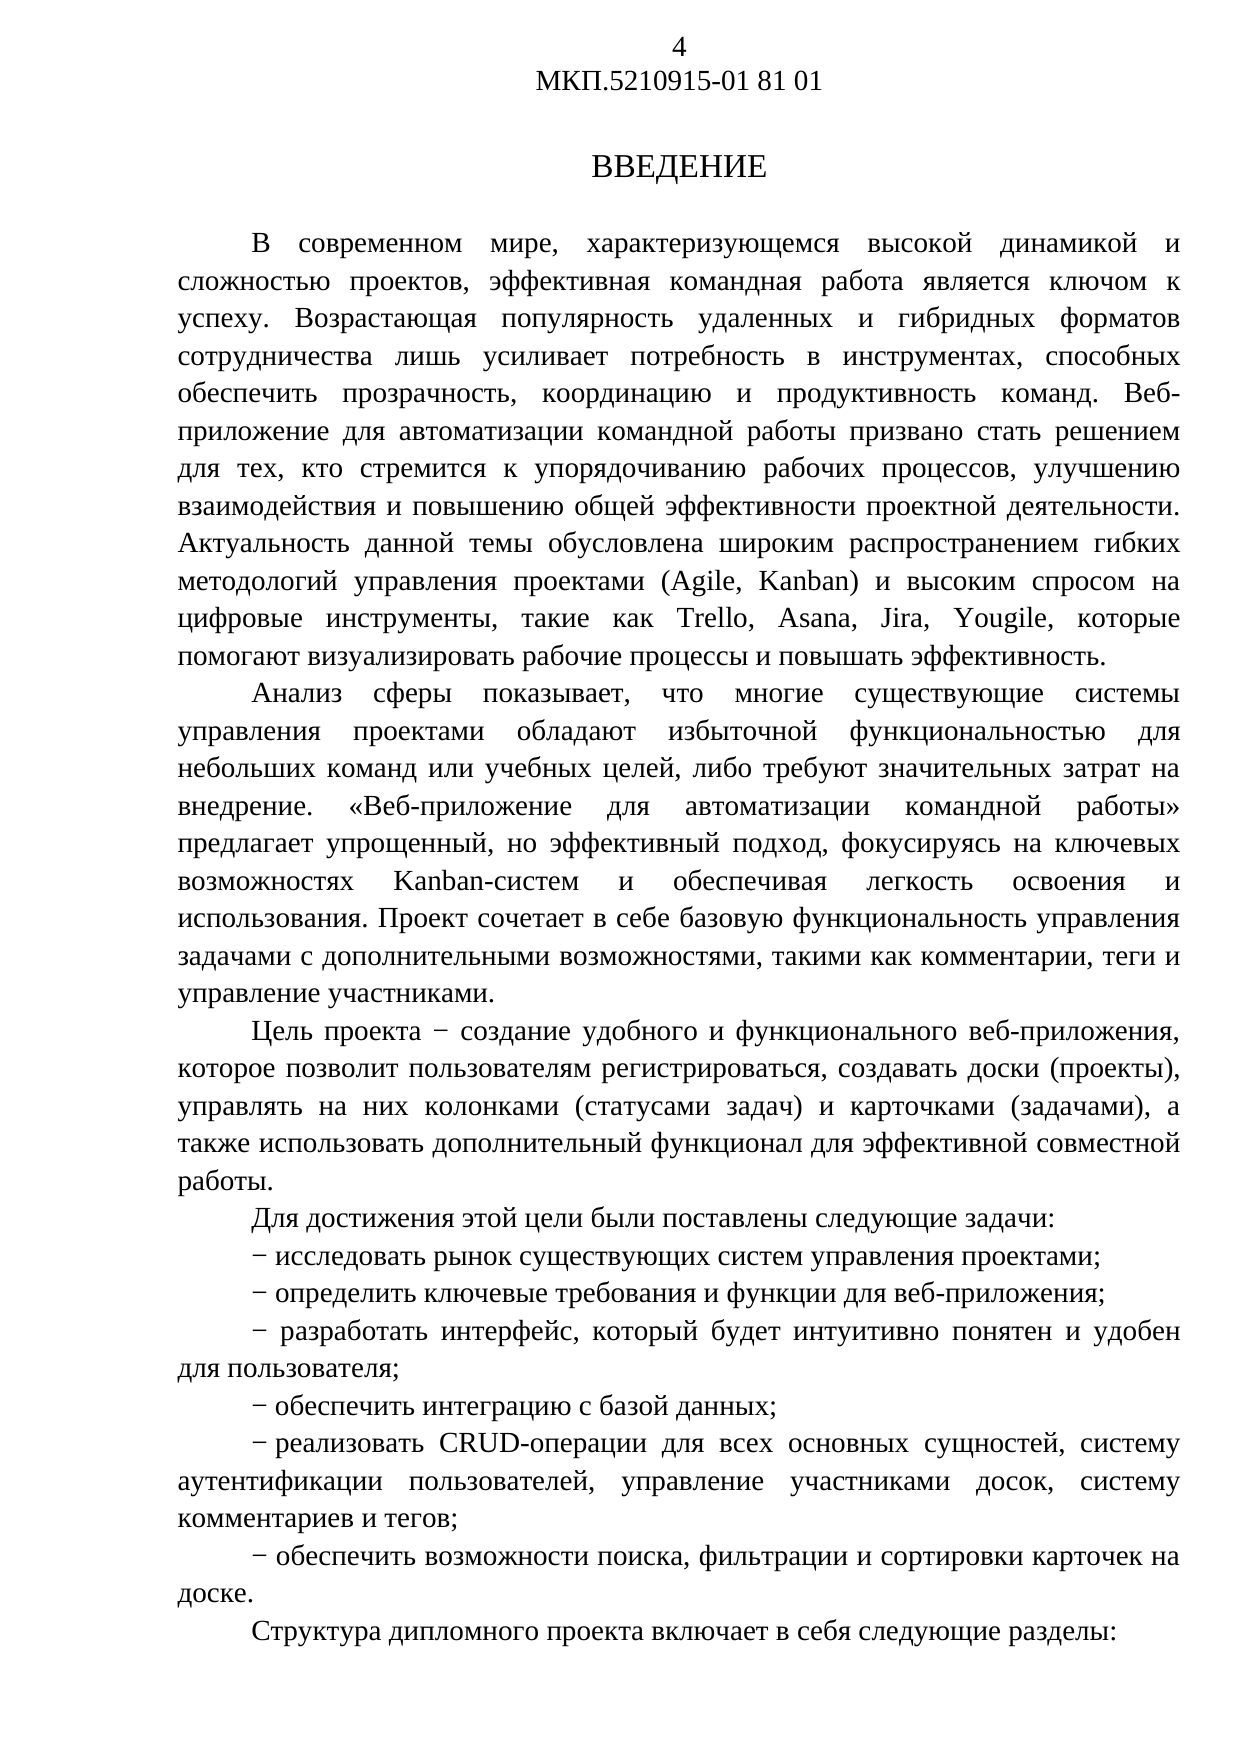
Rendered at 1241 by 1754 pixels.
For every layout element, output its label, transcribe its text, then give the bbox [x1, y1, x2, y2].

subtitle ВВЕДЕНИЕ [177, 148, 1181, 185]
text Для достижения этой цели были поставлены следующие задачи: [177, 1198, 1181, 1235]
text Цель проекта − создание удобного и функционального веб-приложения, которое позволит пользователям регистрироваться, создавать доски (проекты), управлять на них колонками (статусами задач) и карточками (задачами), а также использовать дополнительный функционал для эффективной совместной работы. [177, 1010, 1181, 1198]
text − реализовать CRUD-операции для всех основных сущностей, систему аутентификации пользователей, управление участниками досок, систему комментариев и тегов; [177, 1423, 1181, 1535]
text − обеспечить возможности поиска, фильтрации и сортировки карточек на доске. [177, 1535, 1181, 1610]
text В современном мире, характеризующемся высокой динамикой и сложностью проектов, эффективная командная работа является ключом к успеху. Возрастающая популярность удаленных и гибридных форматов сотрудничества лишь усиливает потребность в инструментах, способных обеспечить прозрачность, координацию и продуктивность команд. Веб-приложение для автоматизации командной работы призвано стать решением для тех, кто стремится к упорядочиванию рабочих процессов, улучшению взаимодействия и повышению общей эффективности проектной деятельности. Актуальность данной темы обусловлена широким распространением гибких методологий управления проектами (Agile, Kanban) и высоким спросом на цифровые инструменты, такие как Trello, Asana, Jira, Yougile, которые помогают визуализировать рабочие процессы и повышать эффективность. [177, 223, 1181, 673]
text Анализ сферы показывает, что многие существующие системы управления проектами обладают избыточной функциональностью для небольших команд или учебных целей, либо требуют значительных затрат на внедрение. «Веб-приложение для автоматизации командной работы» предлагает упрощенный, но эффективный подход, фокусируясь на ключевых возможностях Kanban-систем и обеспечивая легкость освоения и использования. Проект сочетает в себе базовую функциональность управления задачами с дополнительными возможностями, такими как комментарии, теги и управление участниками. [177, 673, 1181, 1010]
text − обеспечить интеграцию с базой данных; [177, 1385, 1181, 1423]
text − исследовать рынок существующих систем управления проектами; [177, 1235, 1181, 1273]
text − разработать интерфейс, который будет интуитивно понятен и удобен для пользователя; [177, 1310, 1181, 1385]
text − определить ключевые требования и функции для веб-приложения; [177, 1273, 1181, 1310]
text Структура дипломного проекта включает в себя следующие разделы: [177, 1610, 1181, 1648]
